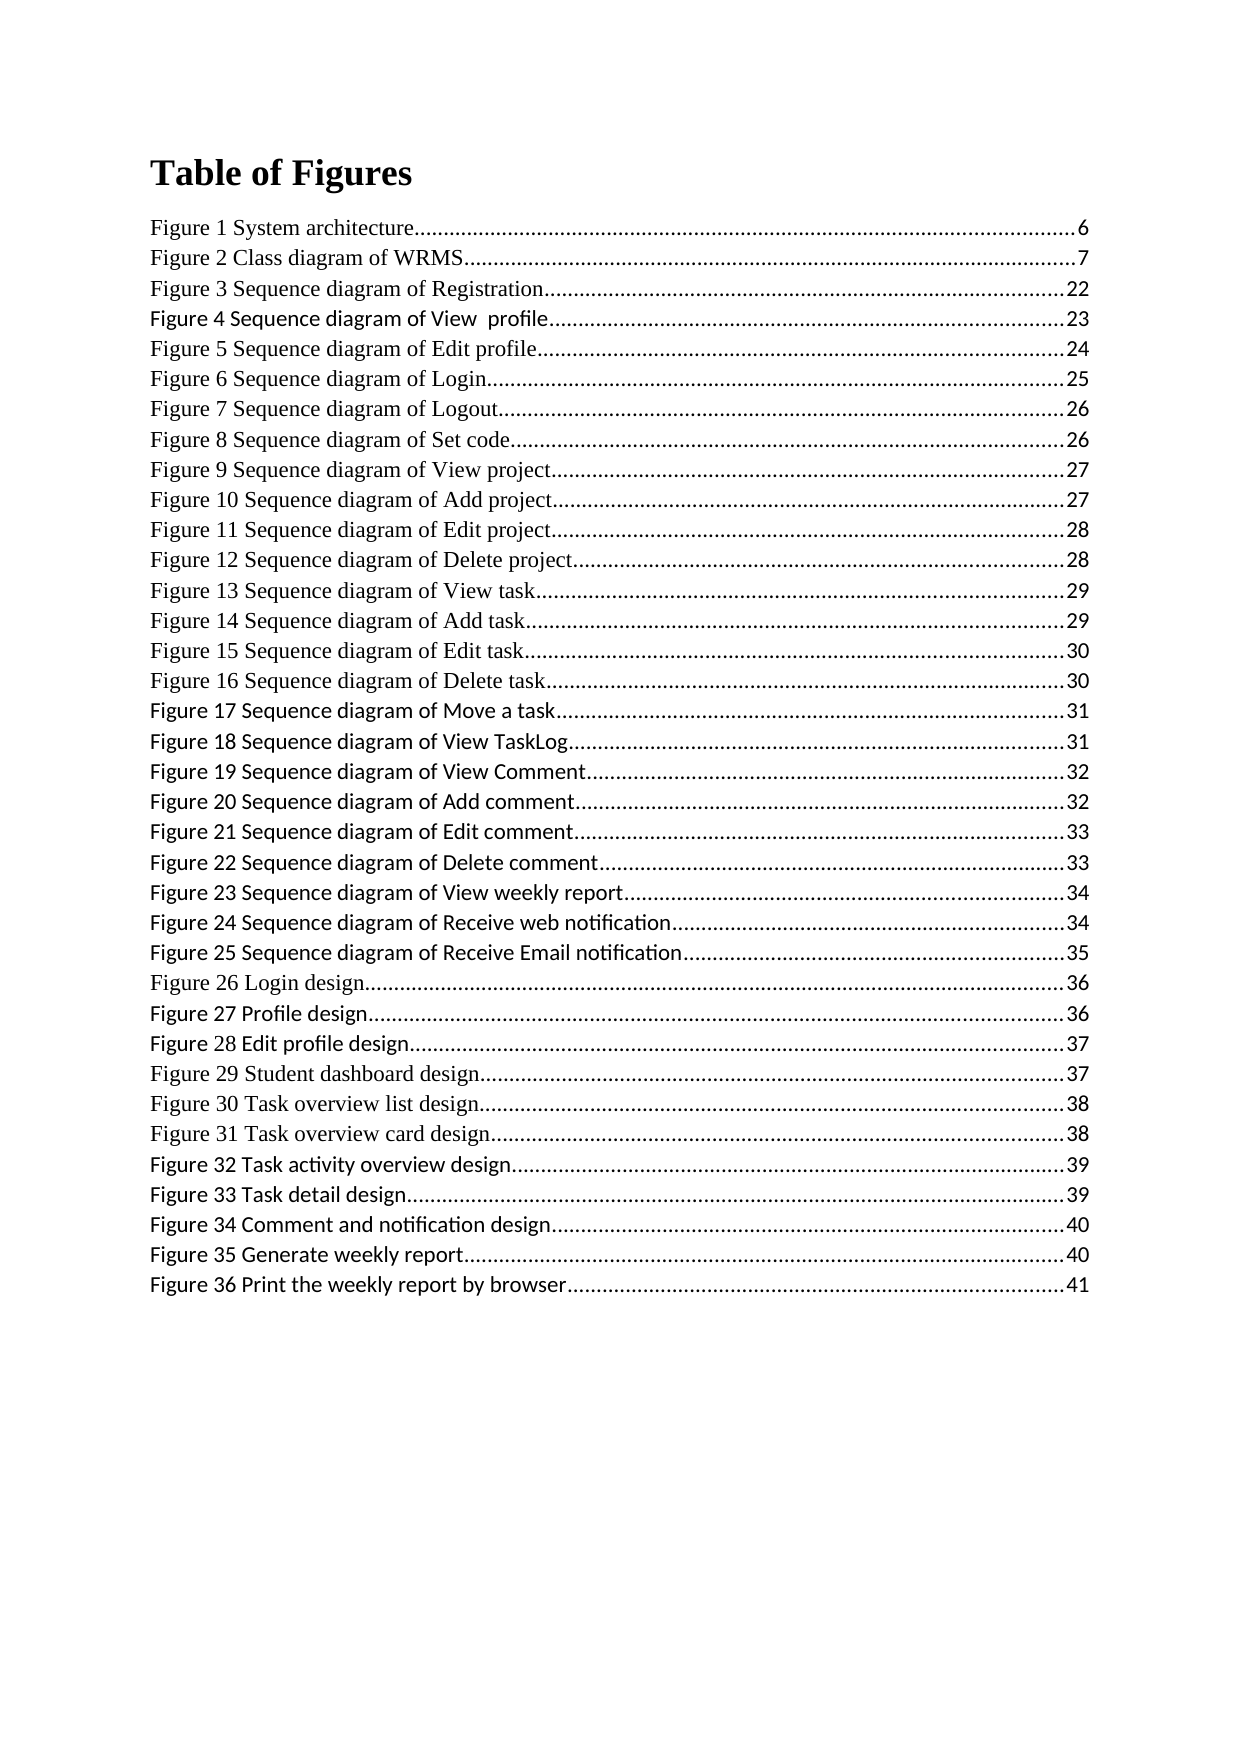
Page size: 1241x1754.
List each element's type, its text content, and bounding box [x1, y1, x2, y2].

text Figure 30 Task overview list design 38 [150, 1089, 1090, 1117]
text Table of Figures [150, 150, 1090, 193]
text Figure 32 Task activity overview design 39 [150, 1150, 1090, 1178]
text Figure 25 Sequence diagram of Receive Email notification 35 [150, 938, 1090, 966]
text Figure 9 Sequence diagram of View project 27 [150, 455, 1090, 483]
text Figure 31 Task overview card design 38 [150, 1119, 1090, 1147]
text Figure 21 Sequence diagram of Edit comment 33 [150, 817, 1090, 845]
text Figure 8 Sequence diagram of Set code 26 [150, 425, 1090, 453]
text Figure 3 Sequence diagram of Registration 22 [150, 274, 1090, 302]
text Figure 16 Sequence diagram of Delete task 30 [150, 666, 1090, 694]
text Figure 33 Task detail design 39 [150, 1180, 1090, 1208]
text Figure 13 Sequence diagram of View task 29 [150, 576, 1090, 604]
text Figure 5 Sequence diagram of Edit profile 24 [150, 334, 1090, 362]
text Figure 19 Sequence diagram of View Comment 32 [150, 757, 1090, 785]
text Figure 11 Sequence diagram of Edit project 28 [150, 515, 1090, 543]
text Figure 23 Sequence diagram of View weekly report 34 [150, 878, 1090, 906]
text Figure 26 Login design 36 [150, 968, 1090, 996]
text Figure 15 Sequence diagram of Edit task 30 [150, 636, 1090, 664]
text Figure 14 Sequence diagram of Add task 29 [150, 606, 1090, 634]
text Figure 12 Sequence diagram of Delete project 28 [150, 546, 1090, 573]
text Figure 35 Generate weekly report 40 [150, 1240, 1090, 1268]
text Figure 24 Sequence diagram of Receive web notification 34 [150, 908, 1090, 936]
text Figure 36 Print the weekly report by browser 41 [150, 1271, 1090, 1298]
text Figure 1 System architecture 6 [150, 213, 1090, 241]
text Figure 27 Profile design 36 [150, 999, 1090, 1027]
text Figure 22 Sequence diagram of Delete comment 33 [150, 848, 1090, 876]
text Figure 6 Sequence diagram of Login 25 [150, 364, 1090, 392]
text Figure 28 Edit profile design 37 [150, 1029, 1090, 1057]
text Figure 17 Sequence diagram of Move a task 31 [150, 697, 1090, 724]
text Figure 18 Sequence diagram of View TaskLog 31 [150, 727, 1090, 755]
text Figure 7 Sequence diagram of Logout 26 [150, 394, 1090, 422]
text Figure 34 Comment and notification design 40 [150, 1210, 1090, 1238]
text Figure 4 Sequence diagram of View profile 23 [150, 304, 1090, 332]
text Figure 2 Class diagram of WRMS 7 [150, 243, 1090, 271]
text Figure 10 Sequence diagram of Add project 27 [150, 485, 1090, 513]
text Figure 29 Student dashboard design 37 [150, 1059, 1090, 1087]
text Figure 20 Sequence diagram of Add comment 32 [150, 787, 1090, 815]
